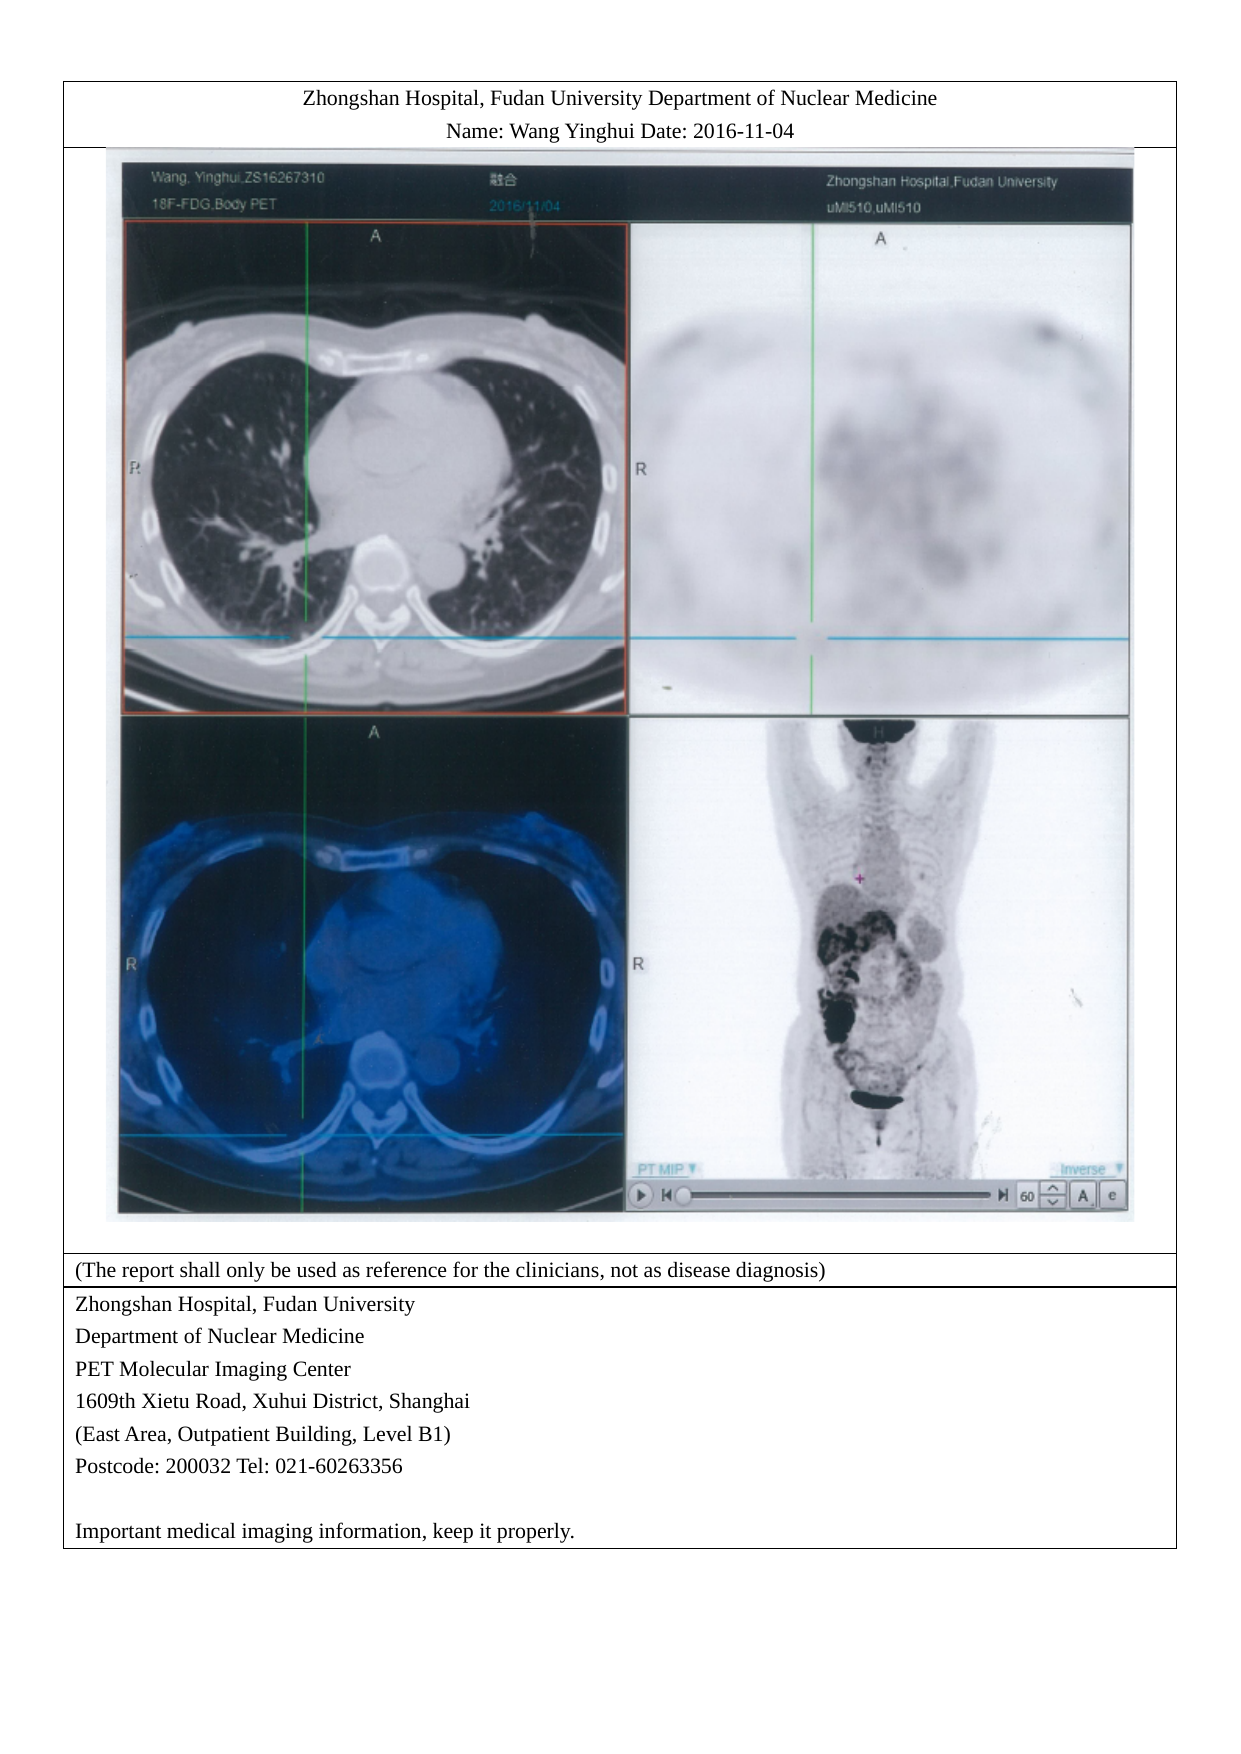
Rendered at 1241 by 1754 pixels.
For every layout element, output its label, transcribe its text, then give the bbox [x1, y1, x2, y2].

table_cell (The report shall only be used as reference for the clinicians, not as disease diagnosis) [64, 1254, 1176, 1286]
table_header Zhongshan Hospital, Fudan University Department of Nuclear Medicine Name: Wang Yinghui Date: 2016-11-04 [64, 82, 1176, 147]
table_cell [64, 148, 1176, 1253]
picture [105, 147, 1135, 1222]
table_cell Zhongshan Hospital, Fudan University Department of Nuclear Medicine PET Molecular Imaging Center 1609th Xietu Road, Xuhui District, Shanghai (East Area, Outpatient Building, Level B1) Postcode: 200032 Tel: 021-60263356 Important medical imaging information, keep it properly. [64, 1288, 1176, 1547]
